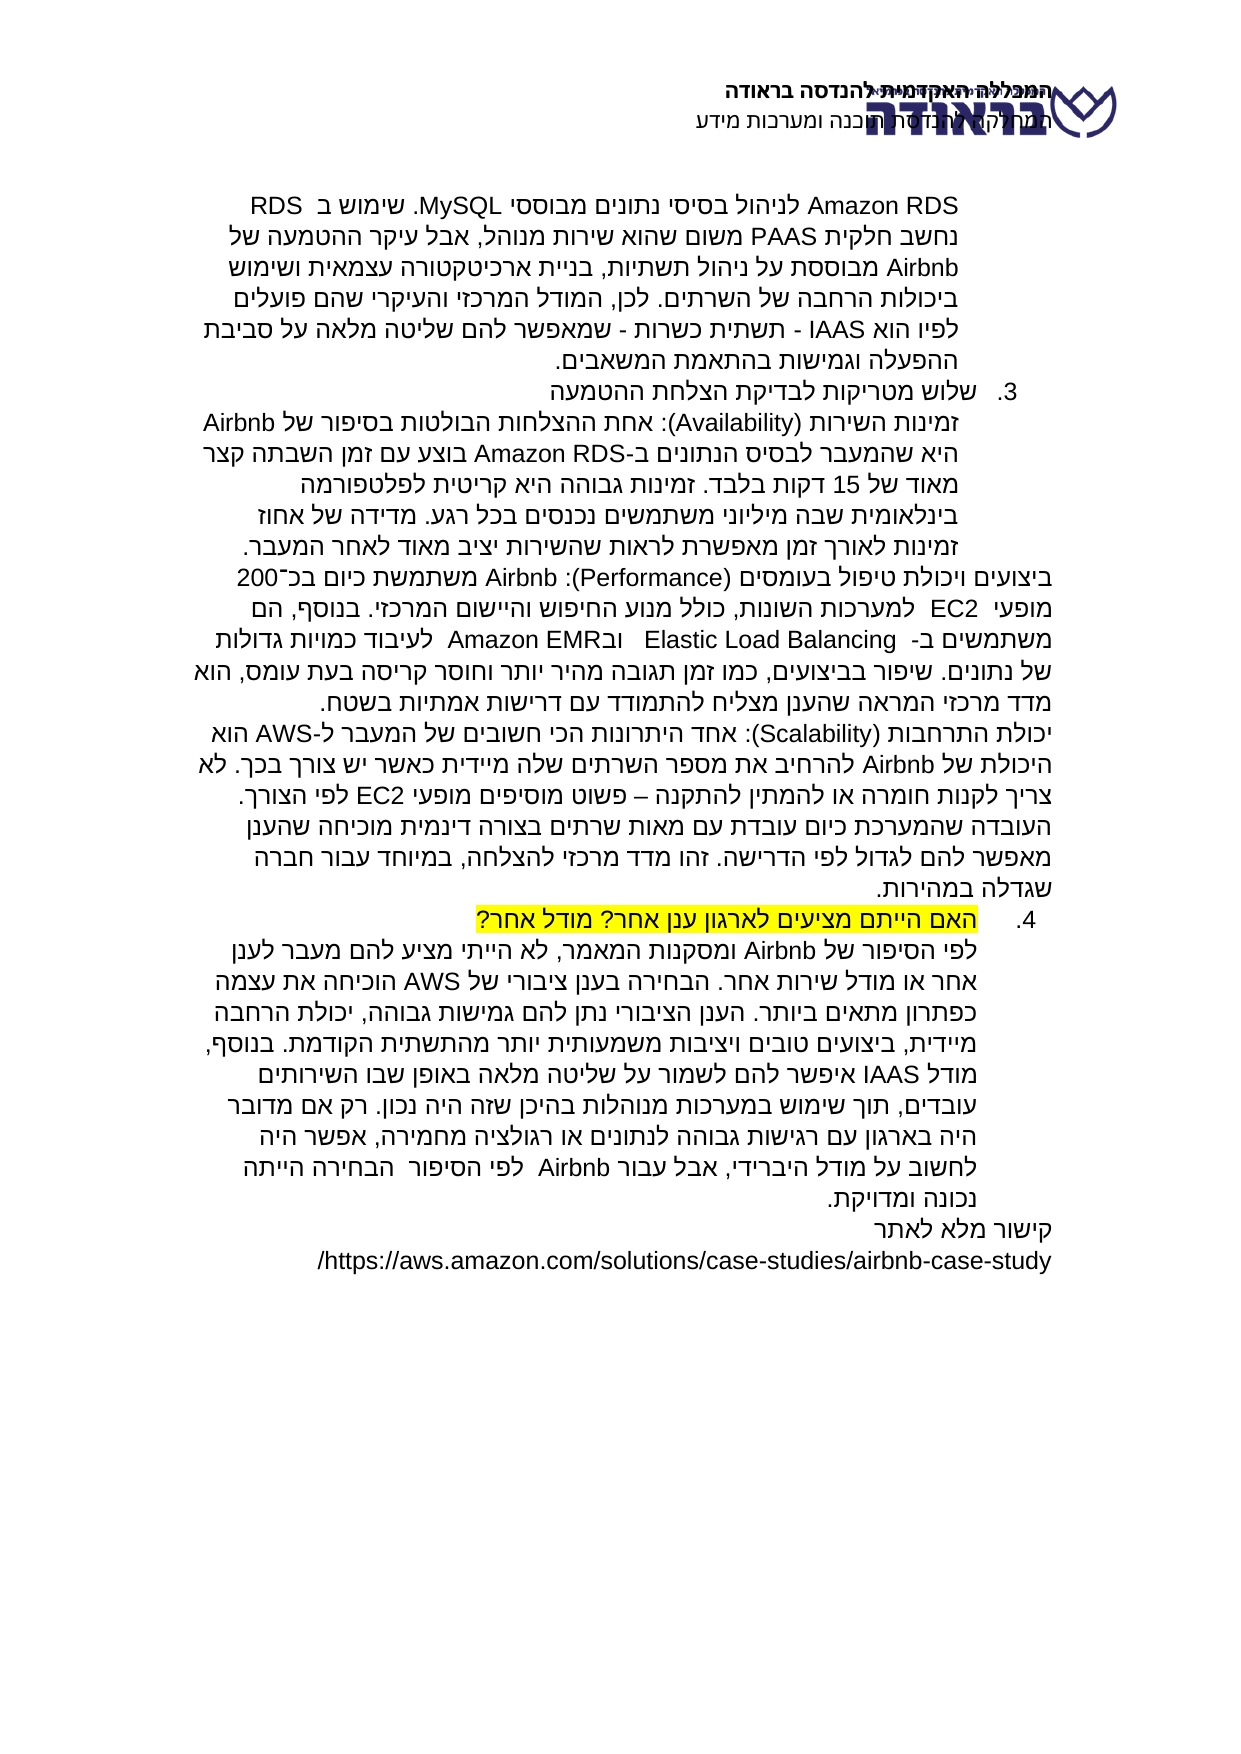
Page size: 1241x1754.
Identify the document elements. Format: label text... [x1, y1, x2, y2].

text קישור מלא לאתר https://aws.amazon.com/solutions/case-studies/airbnb-case-study/ [187, 1215, 1053, 1275]
picture [858, 79, 1123, 143]
text יכולת התרחבות (Scalability): אחד היתרונות הכי חשובים של המעבר ל-AWS הוא היכולת של Airbnb להרחיב את מספר השרתים שלה מיידית כאשר יש צורך בכך. לא צריך לקנות חומרה או להמתין להתקנה – פשוט מוסיפים מופעי EC2 לפי הצורך. העובדה שהמערכת כיום עובדת עם מאות שרתים בצורה דינמית מוכיחה שהענן מאפשר להם לגדול לפי הדרישה. זהו מדד מרכזי להצלחה, במיוחד עבור חברה שגדלה במהירות. [187, 718, 1053, 902]
list האם הייתם מציעים לארגון ענן אחר? מודל אחר? לפי הסיפור של Airbnb ומסקנות המאמר, לא הייתי מציע להם מעבר לענן אחר או מודל שירות אחר. הבחירה בענן ציבורי של AWS הוכיחה את עצמה כפתרון מתאים ביותר. הענן הציבורי נתן להם גמישות גבוהה, יכולת הרחבה מיידית, ביצועים טובים ויציבות משמעותית יותר מהתשתית הקודמת. בנוסף, מודל IAAS איפשר להם לשמור על שליטה מלאה באופן שבו השירותים עובדים, תוך שימוש במערכות מנוהלות בהיכן שזה היה נכון. רק אם מדובר היה בארגון עם רגישות גבוהה לנתונים או רגולציה מחמירה, אפשר היה לחשוב על מודל היברידי, אבל עבור Airbnb לפי הסיפור הבחירה הייתה נכונה ומדויקת. [187, 905, 1015, 1213]
list שלוש מטריקות לבדיקת הצלחת ההטמעה זמינות השירות (Availability): אחת ההצלחות הבולטות בסיפור של Airbnb היא שהמעבר לבסיס הנתונים ב-Amazon RDS בוצע עם זמן השבתה קצר מאוד של 15 דקות בלבד. זמינות גבוהה היא קריטית לפלטפורמה בינלאומית שבה מיליוני משתמשים נכנסים בכל רגע. מדידה של אחוז זמינות לאורך זמן מאפשרת לראות שהשירות יציב מאוד לאחר המעבר. [187, 377, 996, 561]
text ביצועים ויכולת טיפול בעומסים (Performance): Airbnb משתמשת כיום בכ־200 מופעי EC2 למערכות השונות, כולל מנוע החיפוש והיישום המרכזי. בנוסף, הם משתמשים ב- Elastic Load Balancing ובAmazon EMR לעיבוד כמויות גדולות של נתונים. שיפור בביצועים, כמו זמן תגובה מהיר יותר וחוסר קריסה בעת עומס, הוא מדד מרכזי המראה שהענן מצליח להתמודד עם דרישות אמתיות בשטח. [187, 563, 1053, 716]
